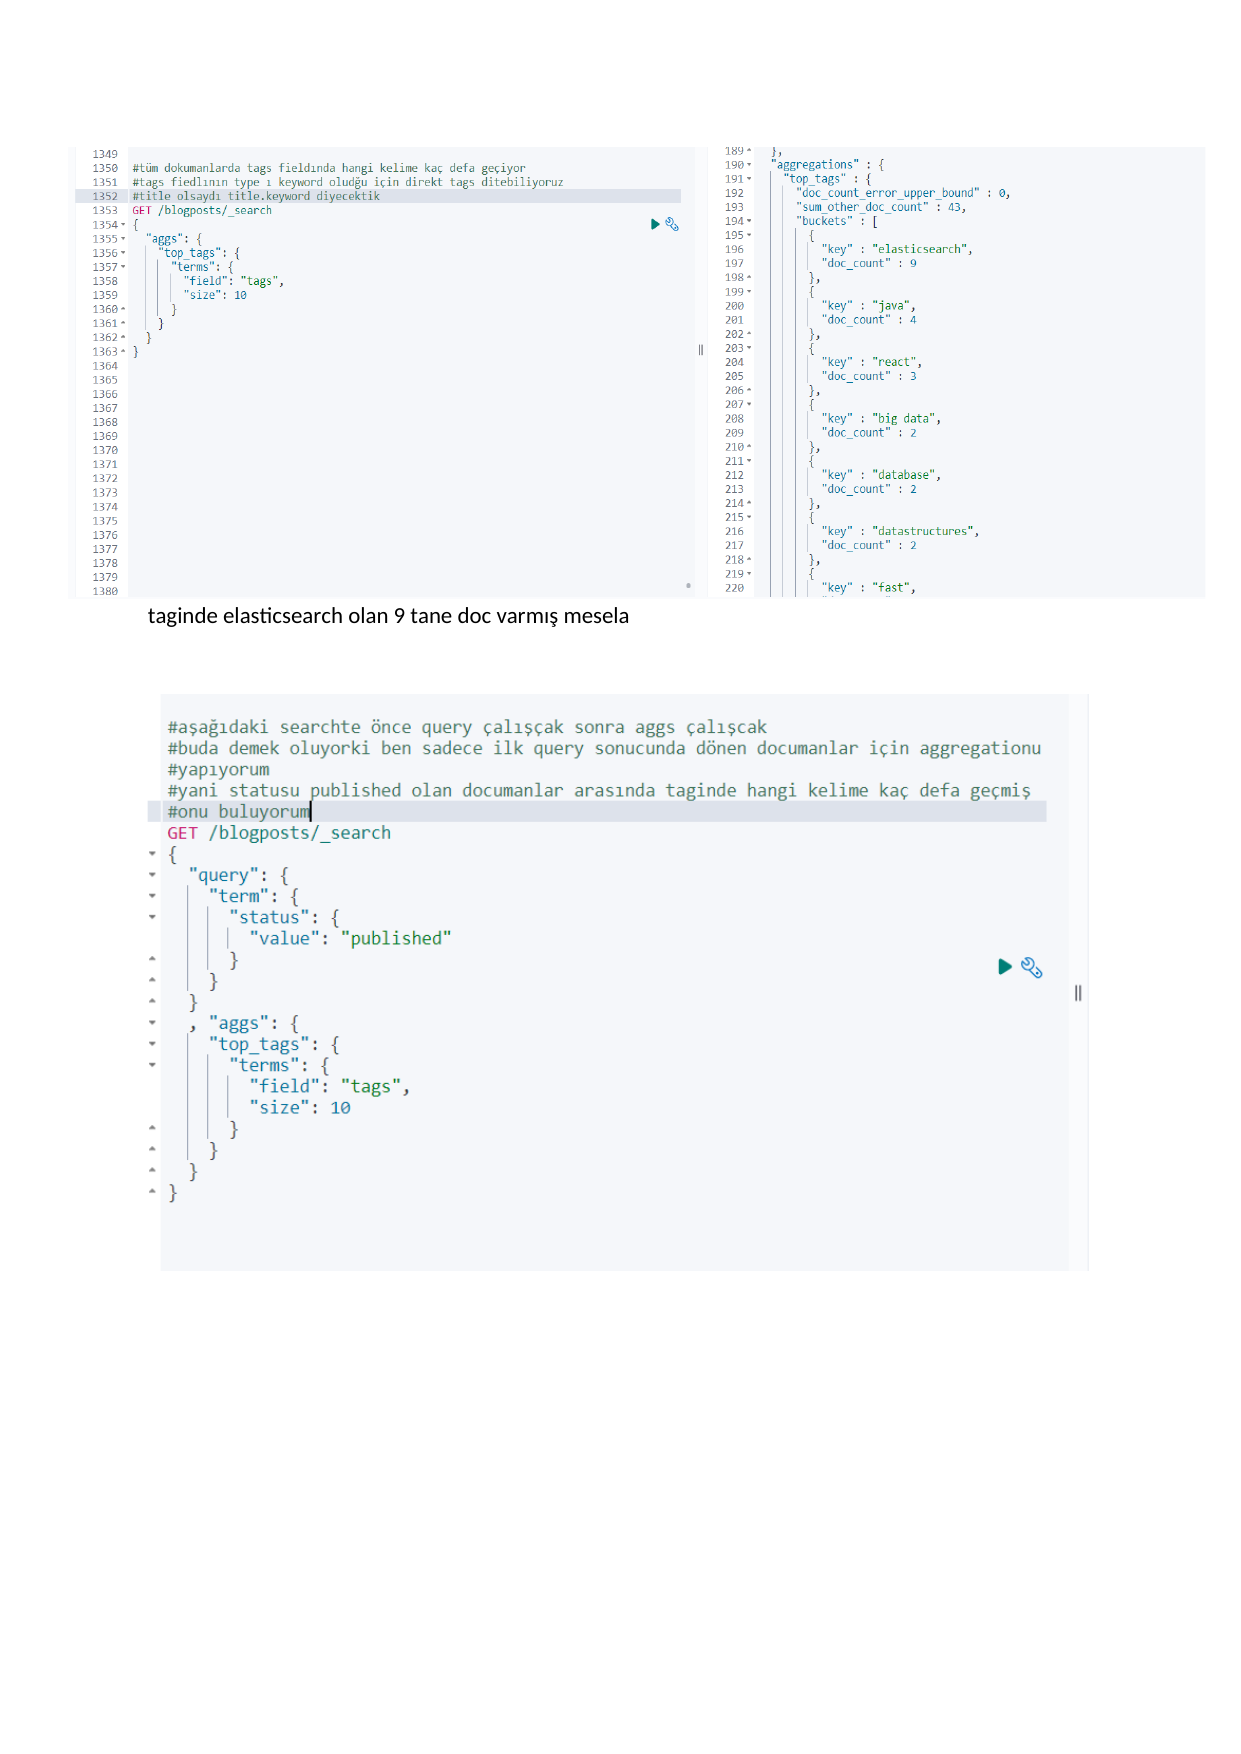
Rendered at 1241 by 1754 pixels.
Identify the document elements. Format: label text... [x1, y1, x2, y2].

picture [68, 147, 1206, 599]
text taginde elasticsearch olan 9 tane doc varmış mesela [148, 599, 1093, 629]
picture [147, 694, 1093, 1271]
